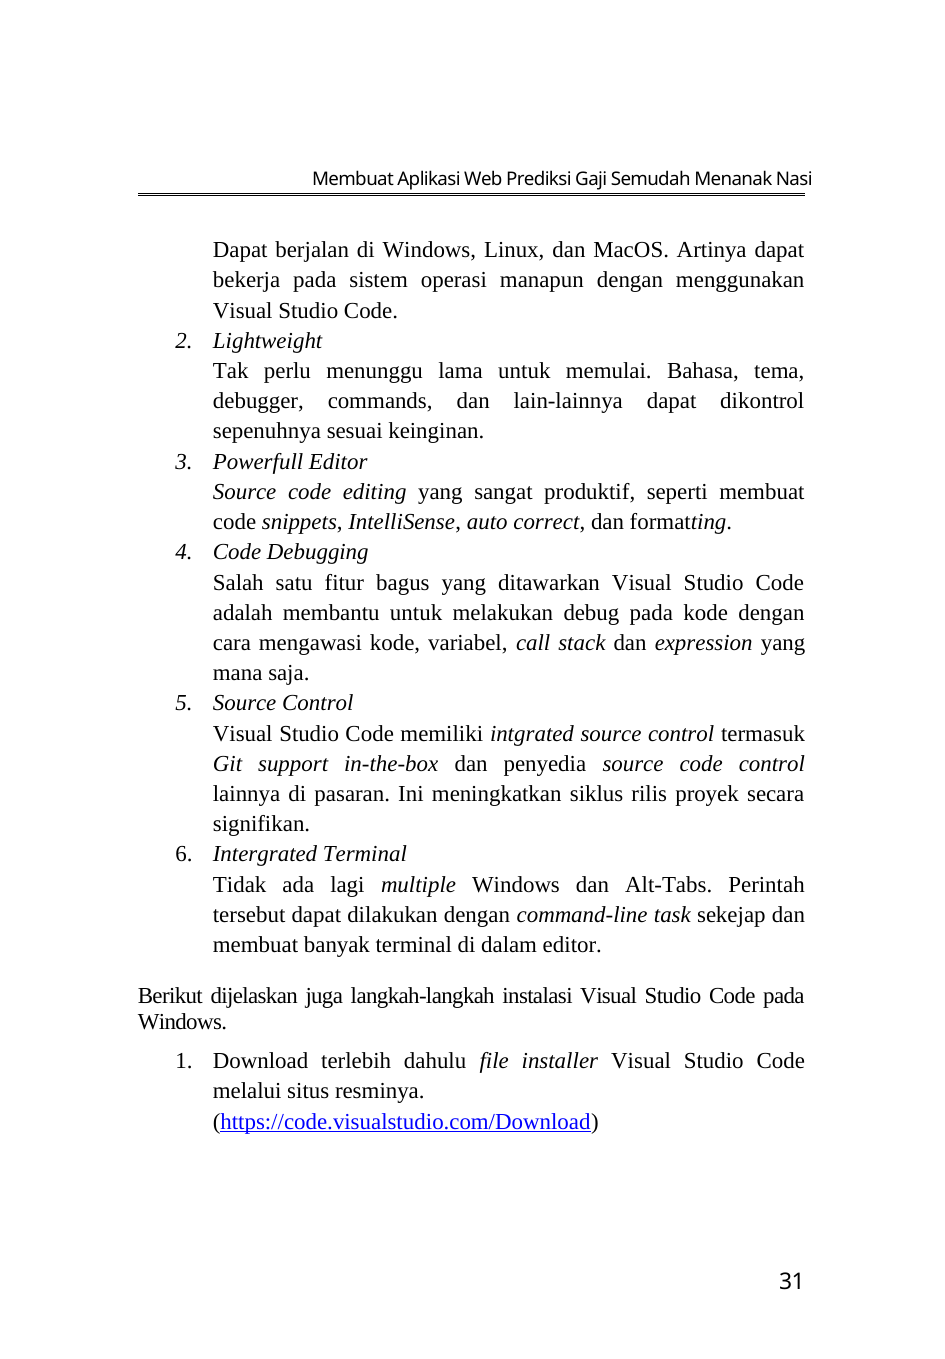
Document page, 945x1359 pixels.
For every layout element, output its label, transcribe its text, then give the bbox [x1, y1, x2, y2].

list Dapat berjalan di Windows, Linux, dan MacOS. Artinya dapat bekerja pada sistem operasi manapun dengan menggunakan Visual Studio Code. [213, 236, 805, 323]
list Source Control [175, 689, 805, 716]
list (https://code.visualstudio.com/Download) [213, 1108, 805, 1134]
text Berikut dijelaskan juga langkah-langkah instalasi Visual Studio Code pada Windows. [138, 982, 805, 1035]
list Salah satu fitur bagus yang ditawarkan Visual Studio Code adalah membantu untuk melakukan debug pada kode dengan cara mengawasi kode, variabel, call stack dan expression yang mana saja. [213, 568, 805, 686]
list Intergrated Terminal [175, 840, 805, 867]
list Lightweight [175, 327, 805, 353]
list Tak perlu menunggu lama untuk memulai. Bahasa, tema, debugger, commands, dan lain-lainnya dapat dikontrol sepenuhnya sesuai keinginan. [213, 357, 805, 444]
list Visual Studio Code memiliki intgrated source control termasuk Git support in-the-box dan penyedia source code control lainnya di pasaran. Ini meningkatkan siklus rilis proyek secara signifikan. [213, 719, 805, 837]
list Code Debugging [175, 538, 805, 565]
list Download terlebih dahulu file installer Visual Studio Code melalui situs resminya. [175, 1047, 805, 1104]
list Tidak ada lagi multiple Windows dan Alt-Tabs. Perintah tersebut dapat dilakukan dengan command-line task sekejap dan membuat banyak terminal di dalam editor. [213, 871, 805, 957]
list Source code editing yang sangat produktif, seperti membuat code snippets, IntelliSense, auto correct, dan formatting. [213, 478, 805, 534]
list Powerfull Editor [175, 448, 805, 474]
